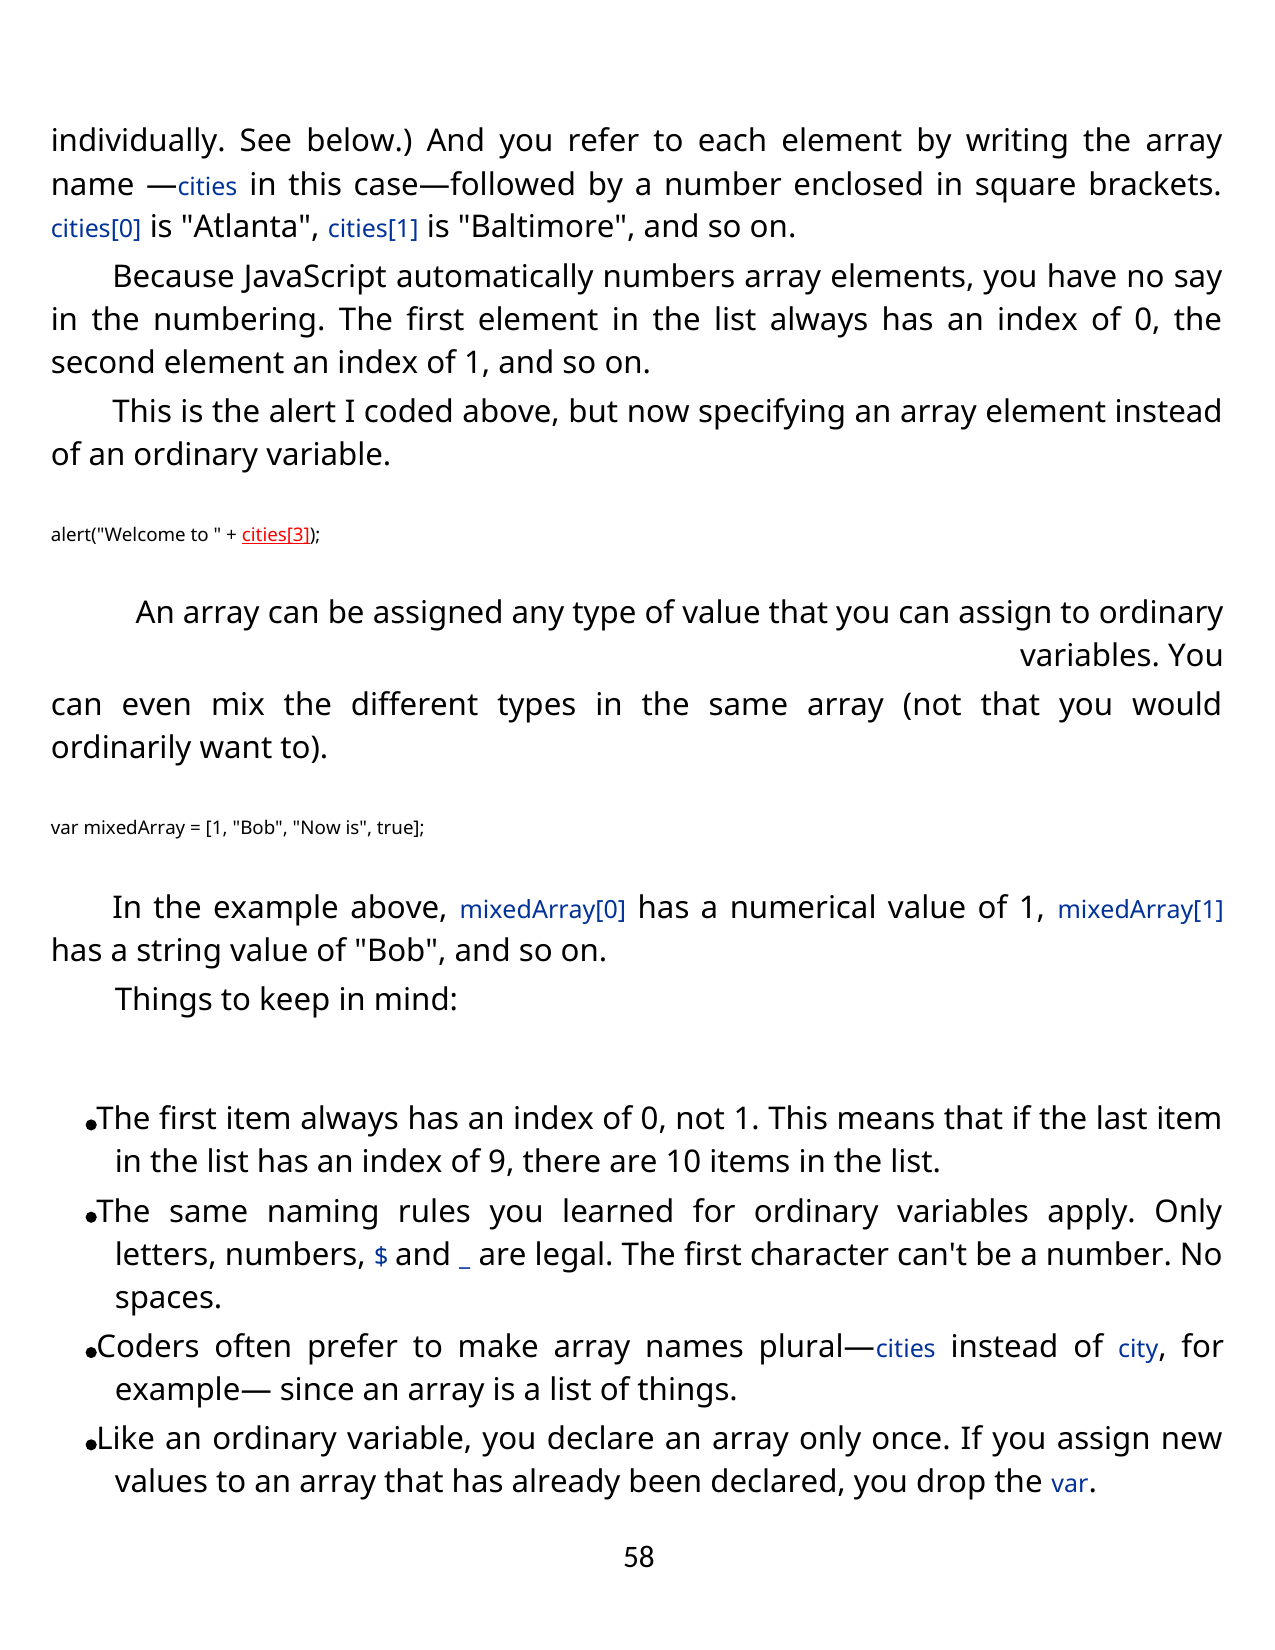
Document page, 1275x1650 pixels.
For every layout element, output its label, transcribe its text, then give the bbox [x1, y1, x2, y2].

text var mixedArray = [1, "Bob", "Now is", true]; [51, 814, 1226, 839]
text An array can be assigned any type of value that you can assign to ordinary variables. You [58, 590, 1224, 676]
text This is the alert I coded above, but now specifying an array element instead of an ordinary variable. [51, 389, 1224, 475]
text In the example above, mixedArray[0] has a numerical value of 1, mixedArray[1] has a string value of "Bob", and so on. [51, 885, 1224, 970]
text Because JavaScript automatically numbers array elements, you have no say in the numbering. The first element in the list always has an index of 0, the second element an index of 1, and so on. [51, 254, 1224, 382]
text The same naming rules you learned for ordinary variables apply. Only letters, numbers, $ and _ are legal. The first character can't be a number. No spaces. [86, 1188, 1224, 1317]
text Like an ordinary variable, you declare an array only once. If you assign new values to an array that has already been declared, you drop the var. [86, 1416, 1224, 1502]
text Things to keep in mind: [114, 977, 1224, 1019]
text The first item always has an index of 0, not 1. This means that if the last item in the list has an index of 9, there are 10 items in the list. [86, 1096, 1224, 1182]
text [51, 118, 1224, 247]
text Coders often prefer to make array names plural—cities instead of city, for example— since an array is a list of things. [86, 1324, 1224, 1409]
text alert("Welcome to " + cities[3]); [51, 521, 1226, 547]
text can even mix the different types in the same array (not that you would ordinarily want to). [51, 682, 1224, 767]
